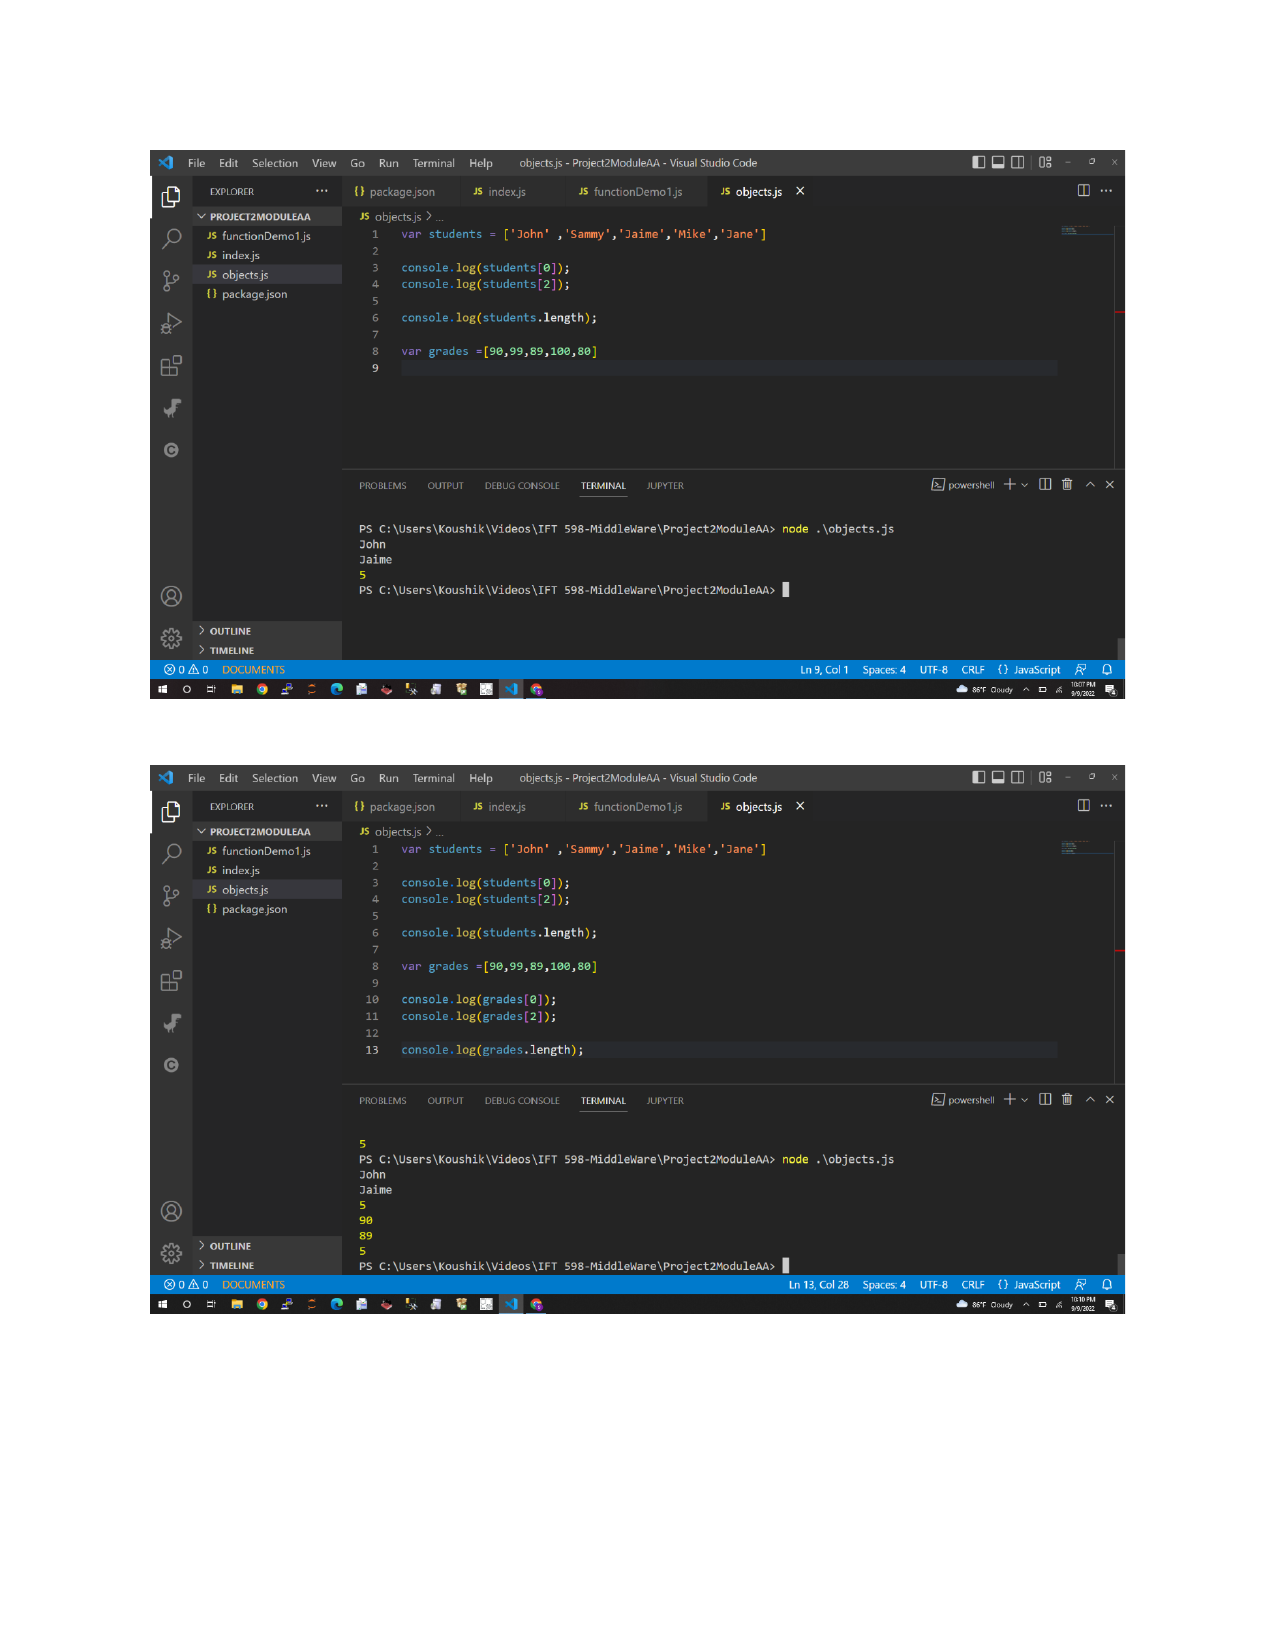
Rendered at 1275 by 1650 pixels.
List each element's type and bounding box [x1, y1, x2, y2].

picture [150, 765, 1125, 1314]
picture [150, 150, 1125, 699]
